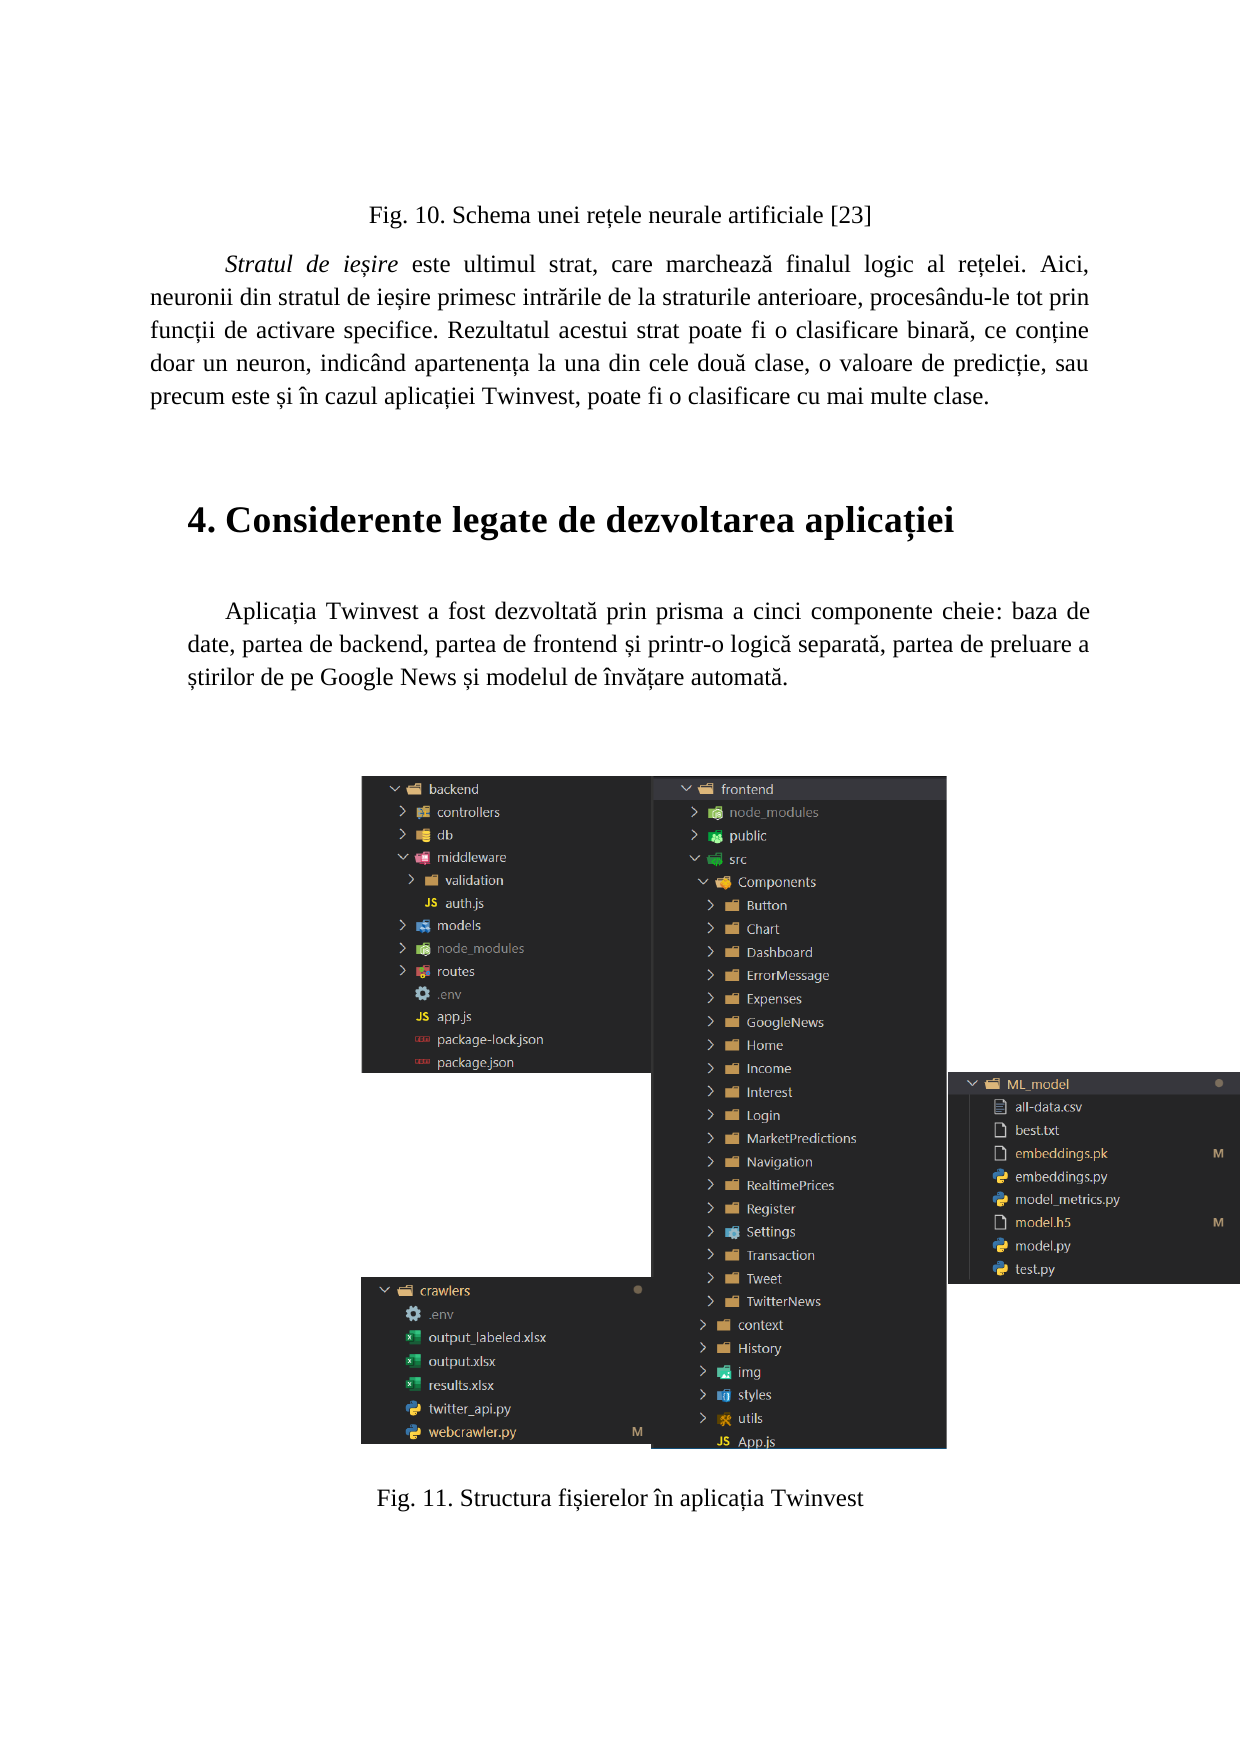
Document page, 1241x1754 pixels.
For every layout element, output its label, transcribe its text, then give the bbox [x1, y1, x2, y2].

picture [361, 776, 947, 1449]
text Aplicația Twinvest a fost dezvoltată prin prisma a cinci componente cheie: baza de date, partea de backend, partea de frontend și printr-o logică separată, partea de preluare a știrilor de pe Google News și modelul de învățare automată. [187, 596, 1090, 691]
subtitle Considerente legate de dezvoltarea aplicației [187, 497, 1090, 541]
text Fig. 10. Schema unei rețele neurale artificiale [150, 200, 1090, 228]
text Fig. 11. Structura fișierelor în aplicația Twinvest [150, 1483, 1090, 1512]
text Stratul de ieșire este ultimul strat, care marchează finalul logic al rețelei. Aici, neuronii din stratul de ieșire primesc intrările de la straturile anterioare, procesându-le tot prin funcții de activare specifice. Rezultatul acestui strat poate fi o clasificare binară, ce conține doar un neuron, indicând apartenența la una din cele două clase, o valoare de predicție, sau precum este și în cazul aplicației Twinvest, poate fi o clasificare cu mai multe clase. [150, 249, 1090, 410]
picture [948, 1072, 1240, 1284]
